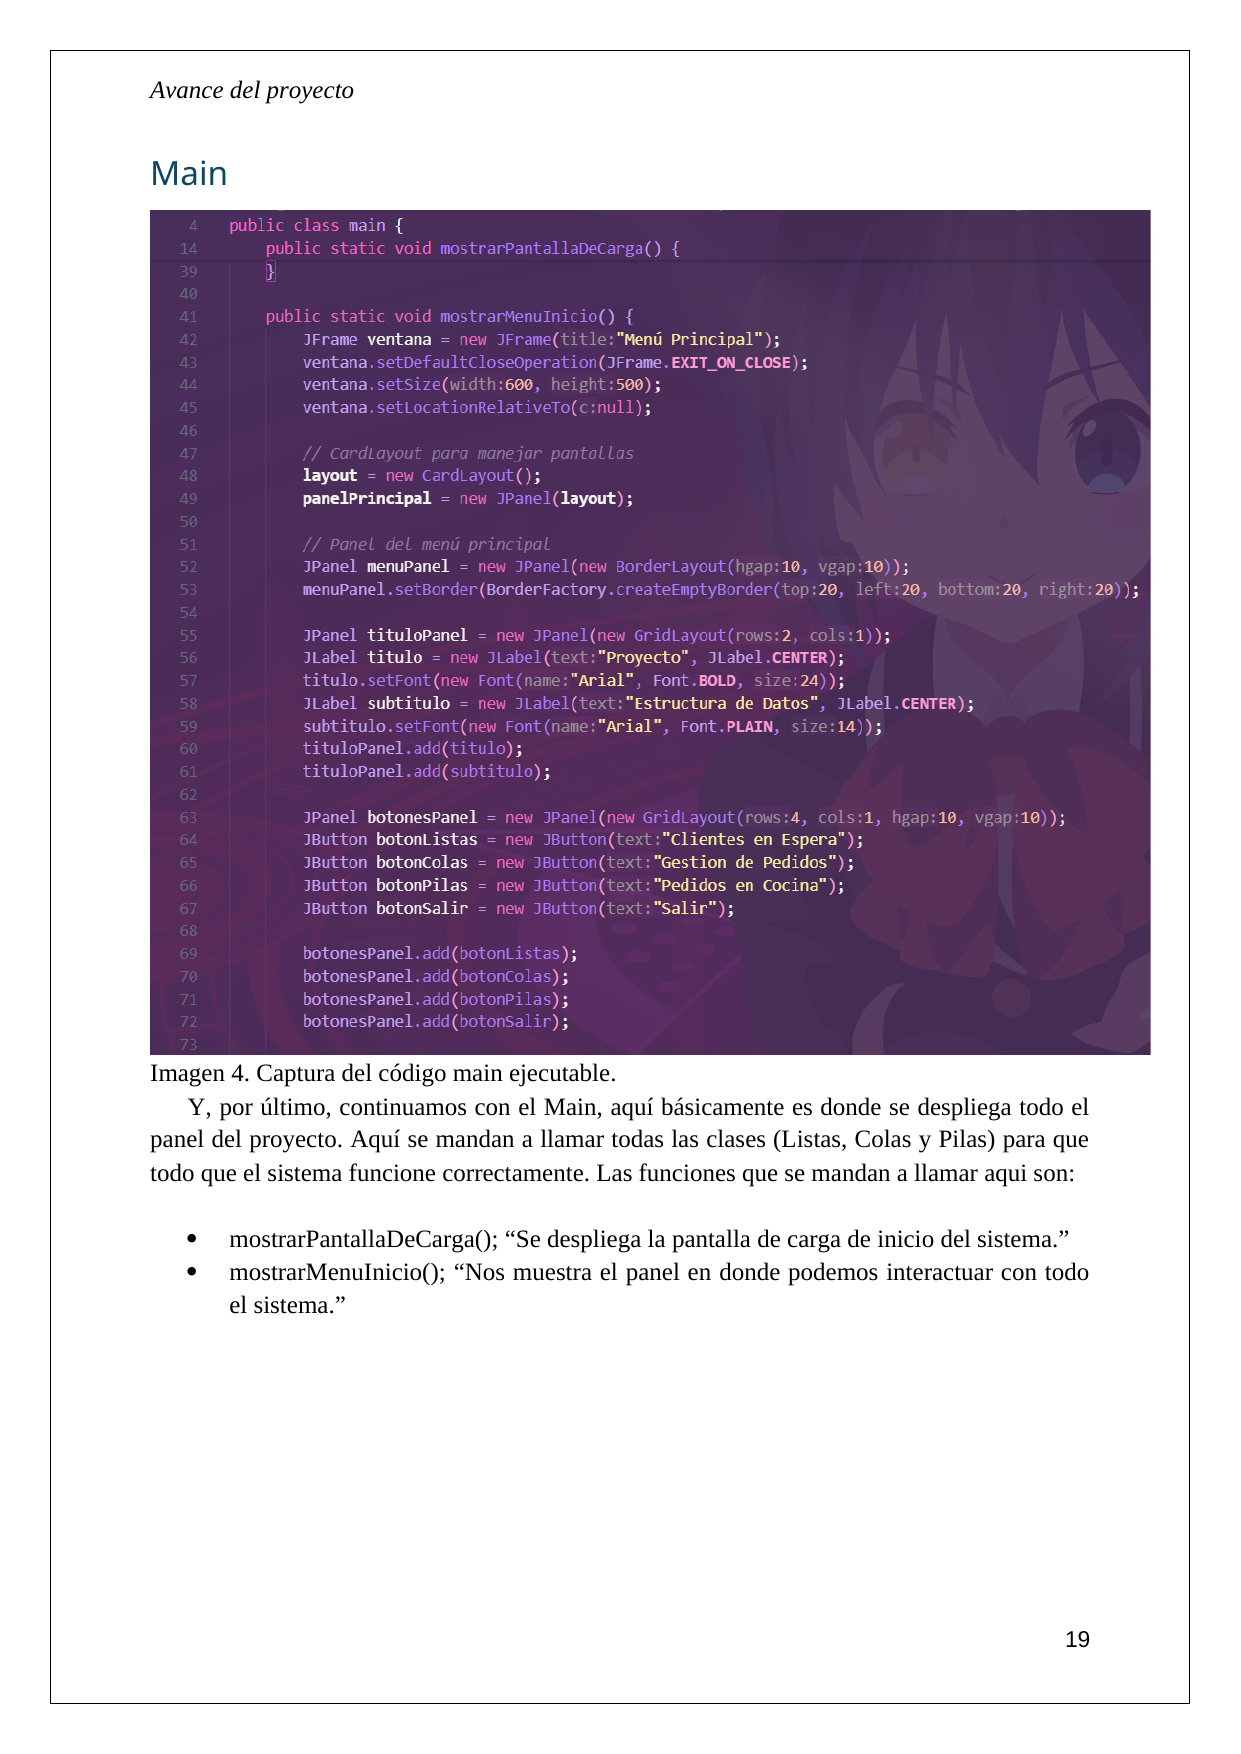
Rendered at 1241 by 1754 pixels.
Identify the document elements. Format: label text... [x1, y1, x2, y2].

text Y, por último, continuamos con el Main, aquí básicamente es donde se despliega todo el panel del proyecto. Aquí se mandan a llamar todas las clases (Listas, Colas y Pilas) para que todo que el sistema funcione correctamente. Las funciones que se mandan a llamar aqui son: [150, 1092, 1090, 1186]
picture [150, 210, 1151, 1055]
list mostrarPantallaDeCarga(); “Se despliega la pantalla de carga de inicio del sistema.” [187, 1224, 1090, 1252]
list mostrarMenuInicio(); “Nos muestra el panel en donde podemos interactuar con todo el sistema.” [187, 1257, 1090, 1318]
subtitle Main [150, 150, 1090, 195]
text Imagen 4. Captura del código main ejecutable. [150, 1058, 1090, 1087]
